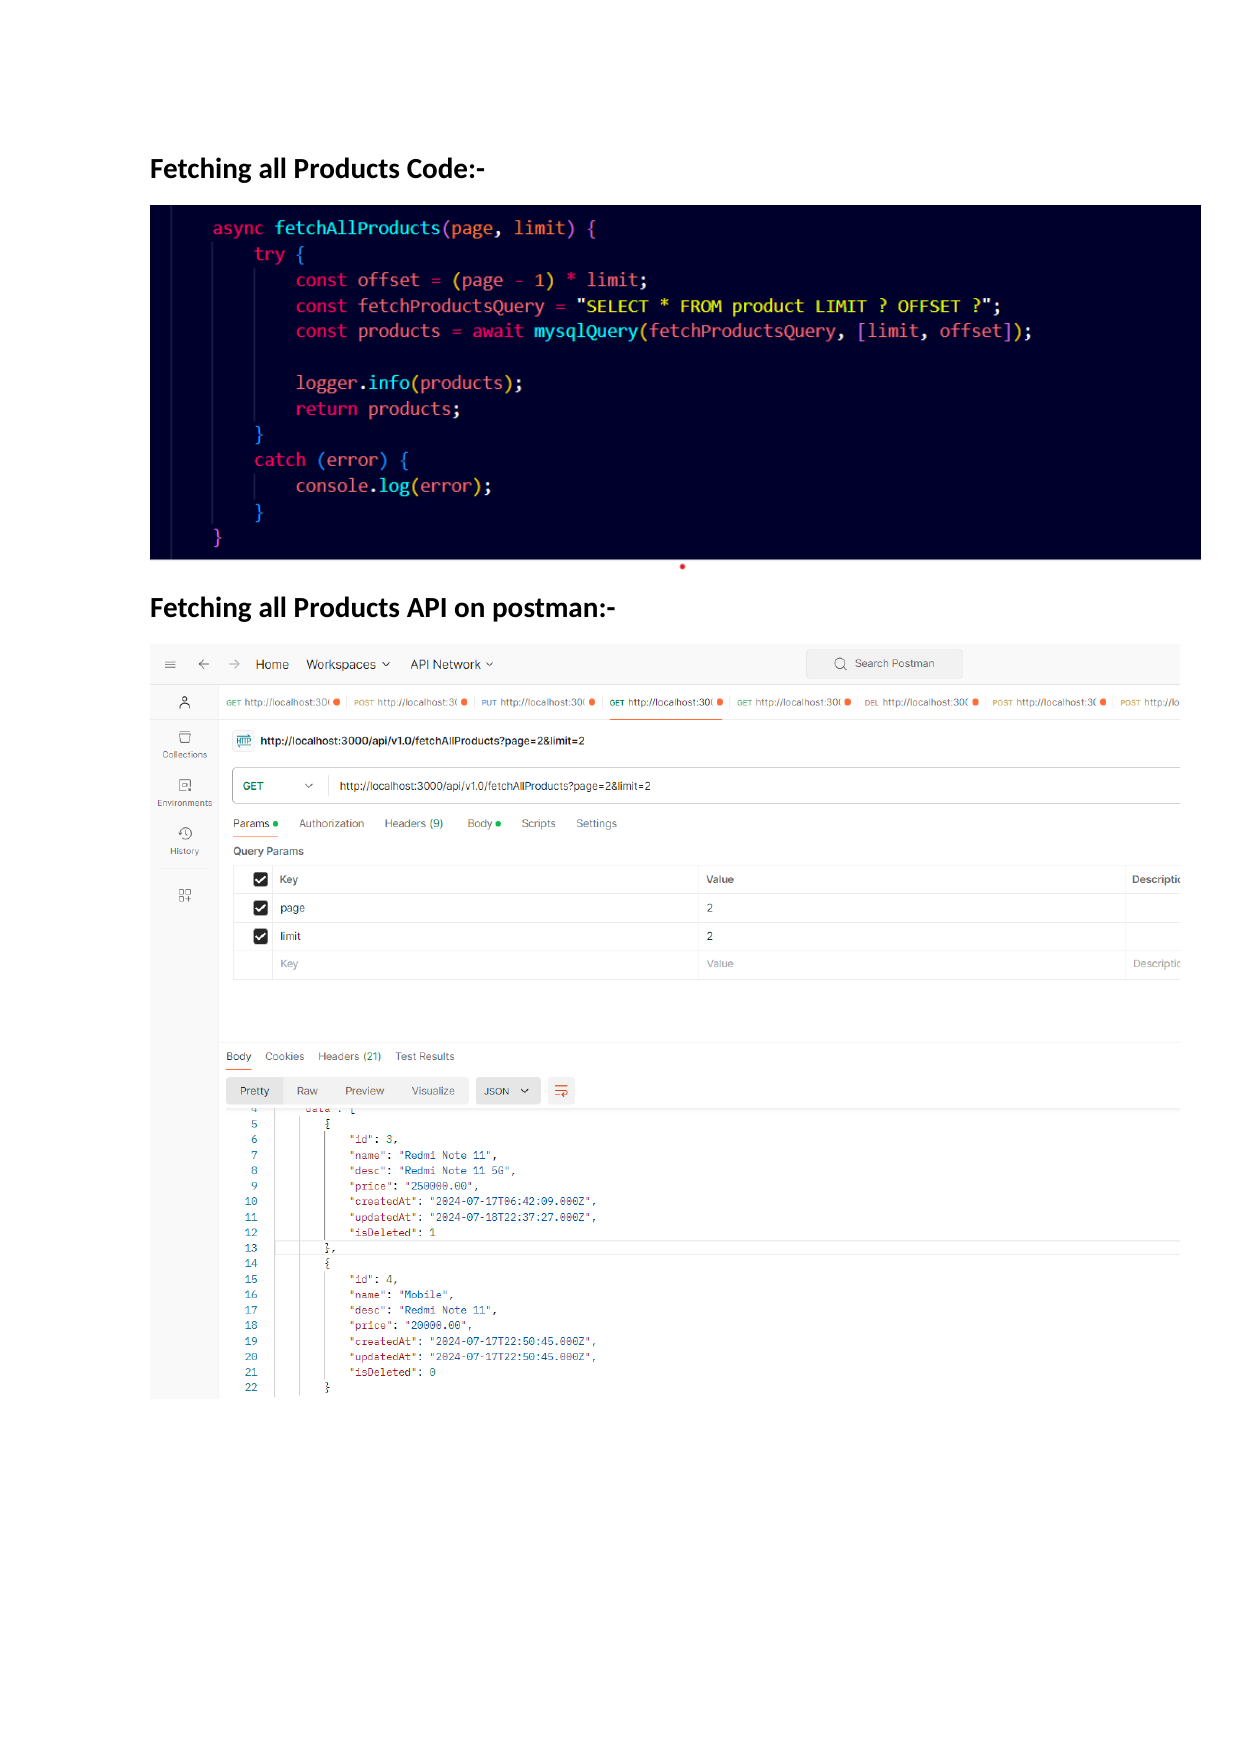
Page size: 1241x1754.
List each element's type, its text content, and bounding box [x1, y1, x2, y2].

text Fetching all Products API on postman:- [150, 589, 1090, 624]
picture [150, 205, 1201, 571]
text Fetching all Products Code:- [150, 150, 1090, 186]
picture [150, 644, 1181, 1399]
